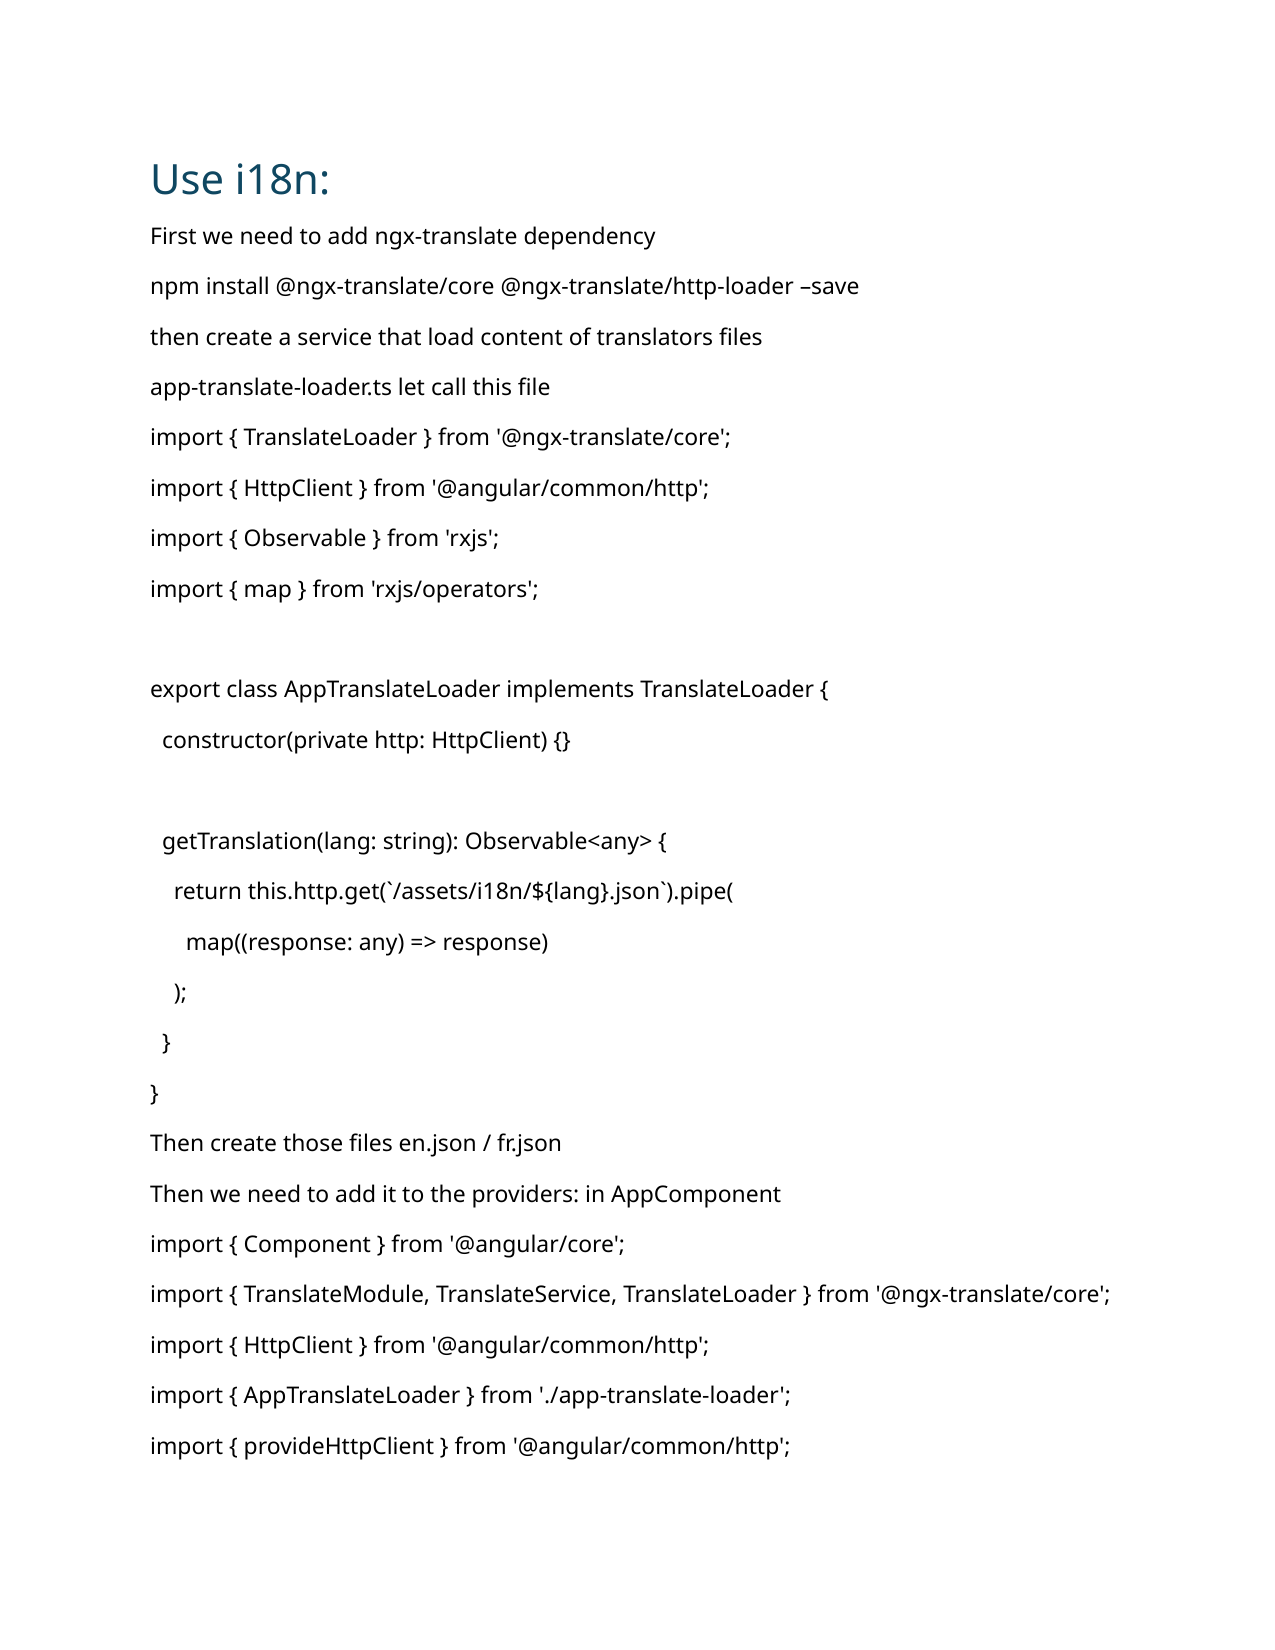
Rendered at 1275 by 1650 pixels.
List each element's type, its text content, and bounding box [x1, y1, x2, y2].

text Then create those files en.json / fr.json [150, 1127, 1125, 1158]
text import { Observable } from 'rxjs'; [150, 522, 1125, 553]
text export class AppTranslateLoader implements TranslateLoader { [150, 673, 1125, 704]
text import { provideHttpClient } from '@angular/common/http'; [150, 1429, 1125, 1461]
text import { AppTranslateLoader } from './app-translate-loader'; [150, 1379, 1125, 1410]
text ); [150, 976, 1125, 1007]
text npm install @ngx-translate/core @ngx-translate/http-loader –save [150, 270, 1125, 301]
text return this.http.get(`/assets/i18n/${lang}.json`).pipe( [150, 875, 1125, 906]
text } [150, 1026, 1125, 1057]
text constructor(private http: HttpClient) {} [150, 724, 1125, 755]
text } [150, 1077, 1125, 1108]
text import { HttpClient } from '@angular/common/http'; [150, 472, 1125, 503]
text import { Component } from '@angular/core'; [150, 1228, 1125, 1259]
text import { map } from 'rxjs/operators'; [150, 572, 1125, 604]
text First we need to add ngx-translate dependency [150, 219, 1125, 251]
text import { HttpClient } from '@angular/common/http'; [150, 1329, 1125, 1360]
text getTranslation(lang: string): Observable<any> { [150, 824, 1125, 856]
text import { TranslateModule, TranslateService, TranslateLoader } from '@ngx-translate/core'; [150, 1278, 1125, 1309]
text Then we need to add it to the providers: in AppComponent [150, 1177, 1125, 1209]
text map((response: any) => response) [150, 925, 1125, 957]
subtitle Use i18n: [150, 150, 1125, 207]
text app-translate-loader.ts let call this file [150, 371, 1125, 402]
text then create a service that load content of translators files [150, 320, 1125, 352]
text import { TranslateLoader } from '@ngx-translate/core'; [150, 421, 1125, 452]
